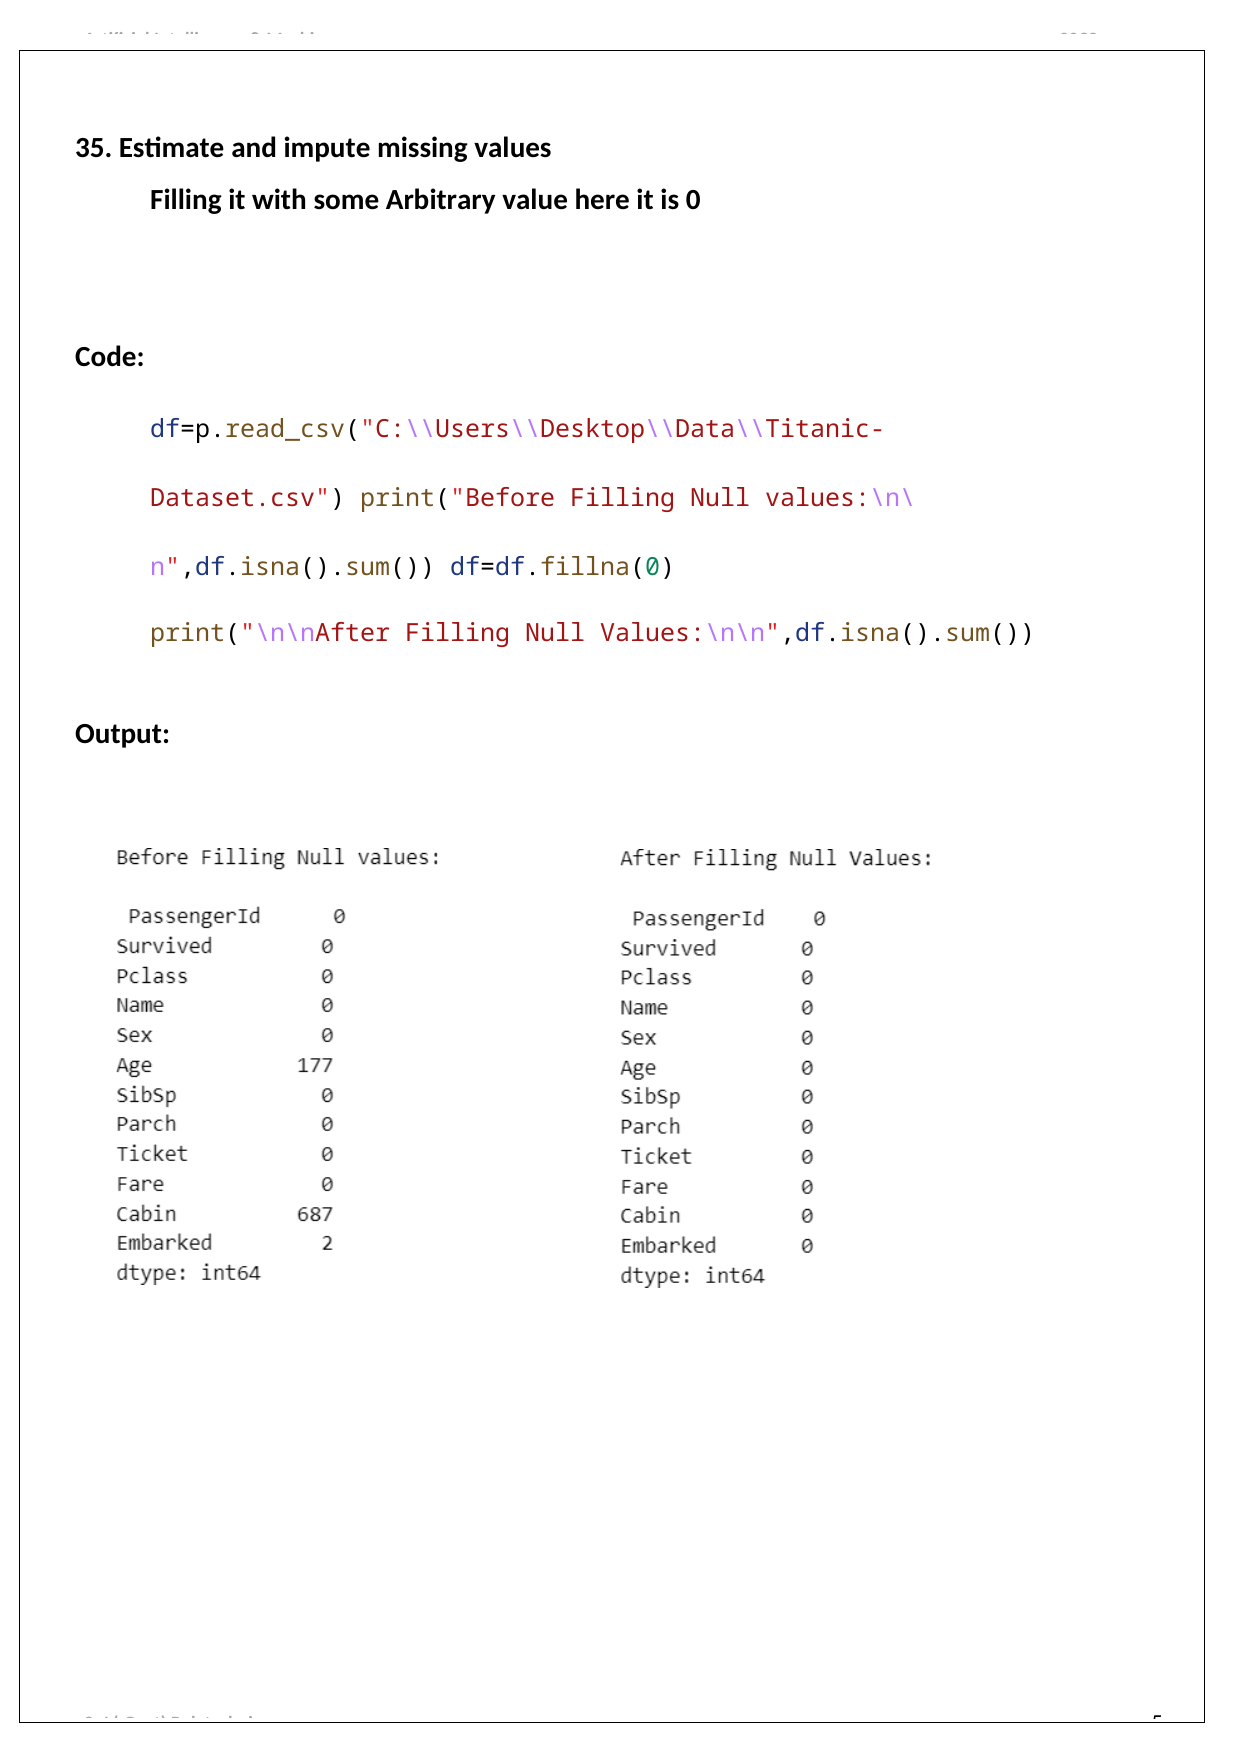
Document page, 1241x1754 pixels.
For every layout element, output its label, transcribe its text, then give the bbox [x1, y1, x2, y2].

text Code: [75, 338, 145, 374]
picture [620, 849, 931, 1288]
text print("\n\nAfter Filling Null Values:\n\n",df.isna().sum()) [150, 618, 1204, 647]
subtitle Output: [75, 715, 1204, 751]
list Estimate and impute missing values [75, 129, 1204, 165]
subtitle Filling it with some Arbitrary value here it is 0 [150, 181, 1204, 217]
picture [116, 848, 438, 1285]
text df=p.read_csv("C:\\Users\\Desktop\\Data\\Titanic-Dataset.csv") print("Before Filling Null values:\n\n",df.isna().sum()) df=df.fillna(0) [150, 411, 1004, 583]
